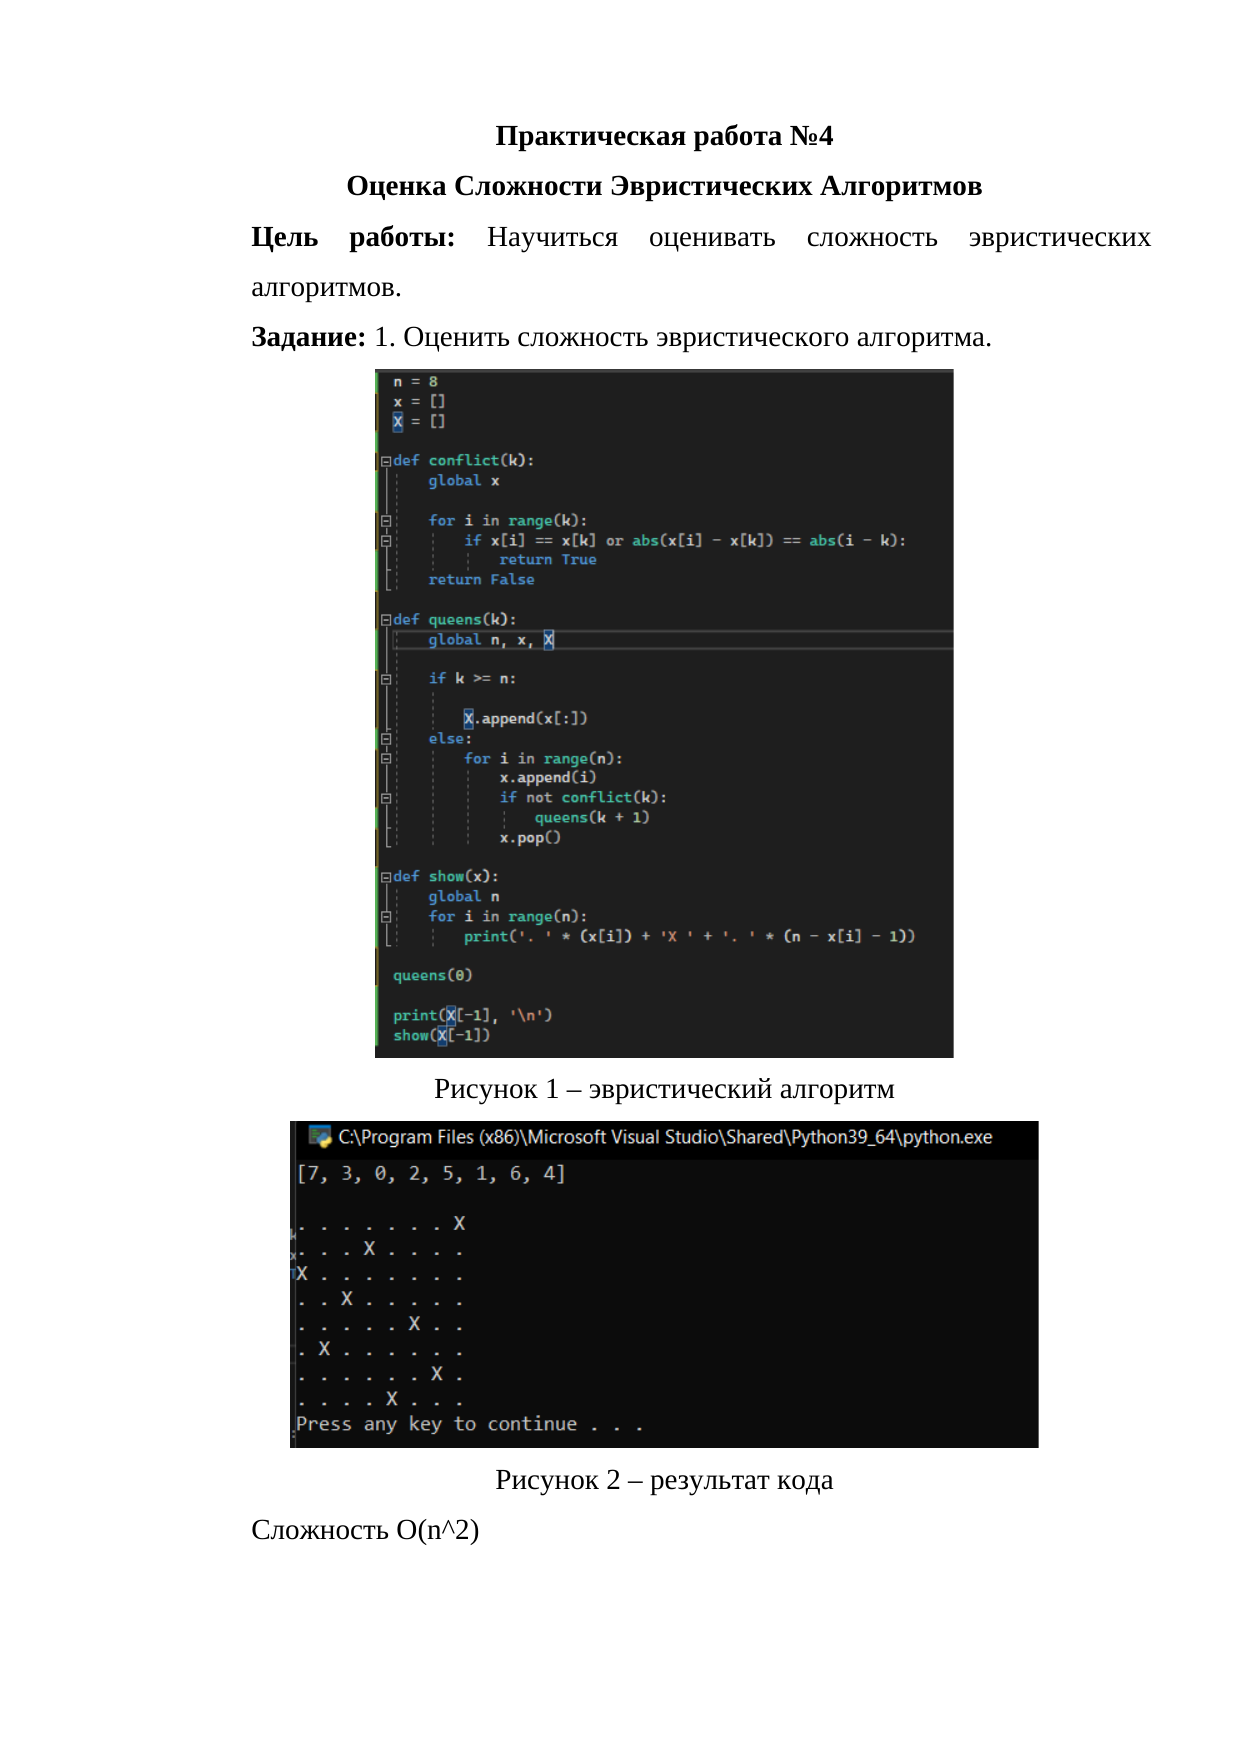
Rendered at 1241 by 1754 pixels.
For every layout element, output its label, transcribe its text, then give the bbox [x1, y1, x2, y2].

text Рисунок 1 – эвристический алгоритм [177, 1071, 1152, 1105]
text Цель работы: Научиться оценивать сложность эвристических алгоритмов. [251, 219, 1152, 303]
text Практическая работа №4 [177, 118, 1152, 152]
text Рисунок 2 – результат кода [177, 1462, 1152, 1495]
text Сложность O(n^2) [177, 1512, 1152, 1546]
picture [375, 369, 954, 1058]
text Задание: 1. Оценить сложность эвристического алгоритма. [251, 319, 1152, 353]
picture [290, 1121, 1039, 1448]
text Оценка Сложности Эвристических Алгоритмов [177, 168, 1152, 202]
